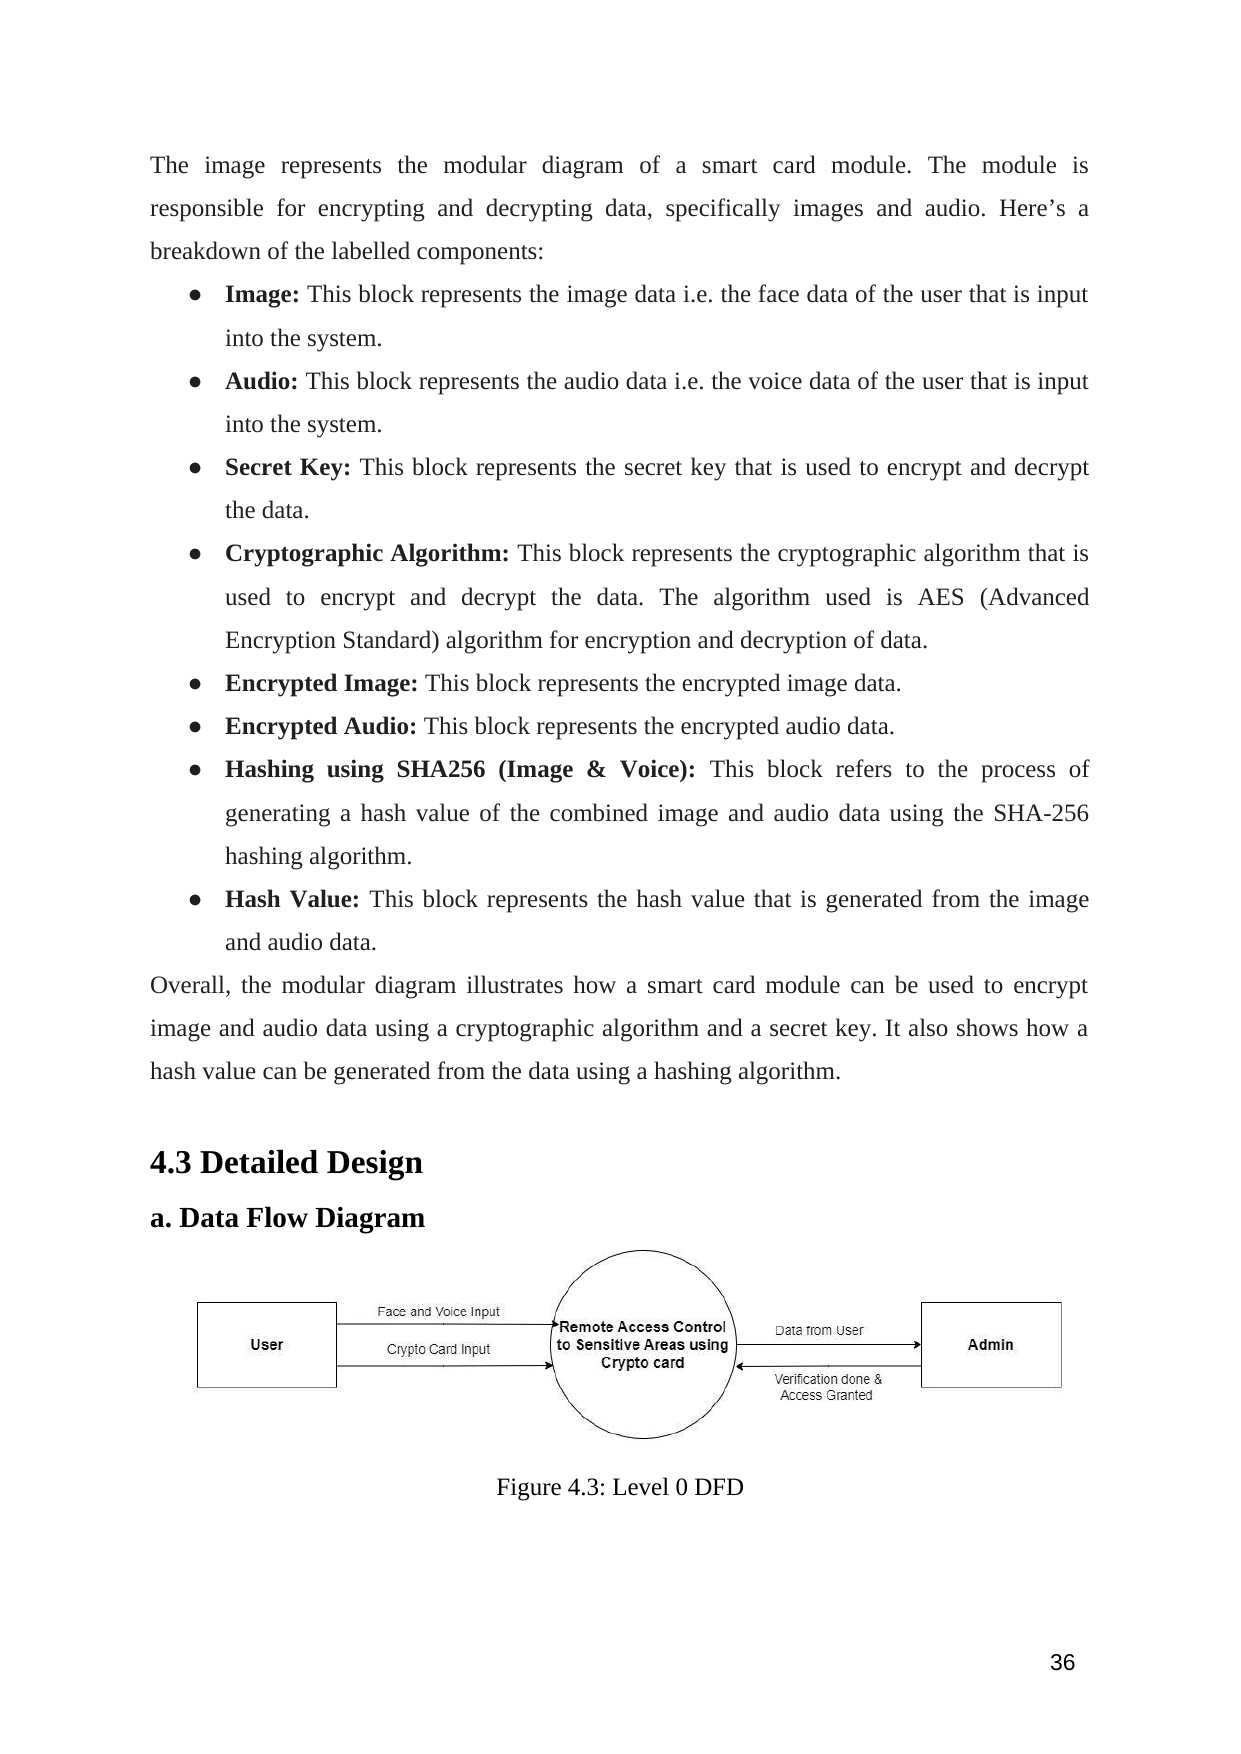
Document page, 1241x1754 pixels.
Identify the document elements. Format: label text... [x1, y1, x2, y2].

list Image: This block represents the image data i.e. the face data of the user that is input into the system. [187, 279, 1090, 351]
list Encrypted Audio: This block represents the encrypted audio data. [187, 711, 1090, 740]
list Secret Key: This block represents the secret key that is used to encrypt and decrypt the data. [187, 452, 1090, 524]
text The image represents the modular diagram of a smart card module. The module is responsible for encrypting and decrypting data, specifically images and audio. Here’s a breakdown of the labelled components: [150, 150, 1090, 265]
list Encrypted Image: This block represents the encrypted image data. [187, 668, 1090, 697]
text 4.3 Detailed Design [150, 1143, 1090, 1181]
list Hashing using SHA256 (Image & Voice): This block refers to the process of generating a hash value of the combined image and audio data using the SHA-256 hashing algorithm. [187, 754, 1090, 869]
text a. Data Flow Diagram [150, 1200, 1090, 1234]
picture [150, 1250, 1091, 1459]
list Cryptographic Algorithm: This block represents the cryptographic algorithm that is used to encrypt and decrypt the data. The algorithm used is AES (Advanced Encryption Standard) algorithm for encryption and decryption of data. [187, 538, 1090, 653]
text Figure 4.3: Level 0 DFD [150, 1472, 1090, 1501]
text Overall, the modular diagram illustrates how a smart card module can be used to encrypt image and audio data using a cryptographic algorithm and a secret key. It also shows how a hash value can be generated from the data using a hashing algorithm. [150, 970, 1090, 1085]
list Audio: This block represents the audio data i.e. the voice data of the user that is input into the system. [187, 366, 1090, 438]
list Hash Value: This block represents the hash value that is generated from the image and audio data. [187, 884, 1090, 956]
